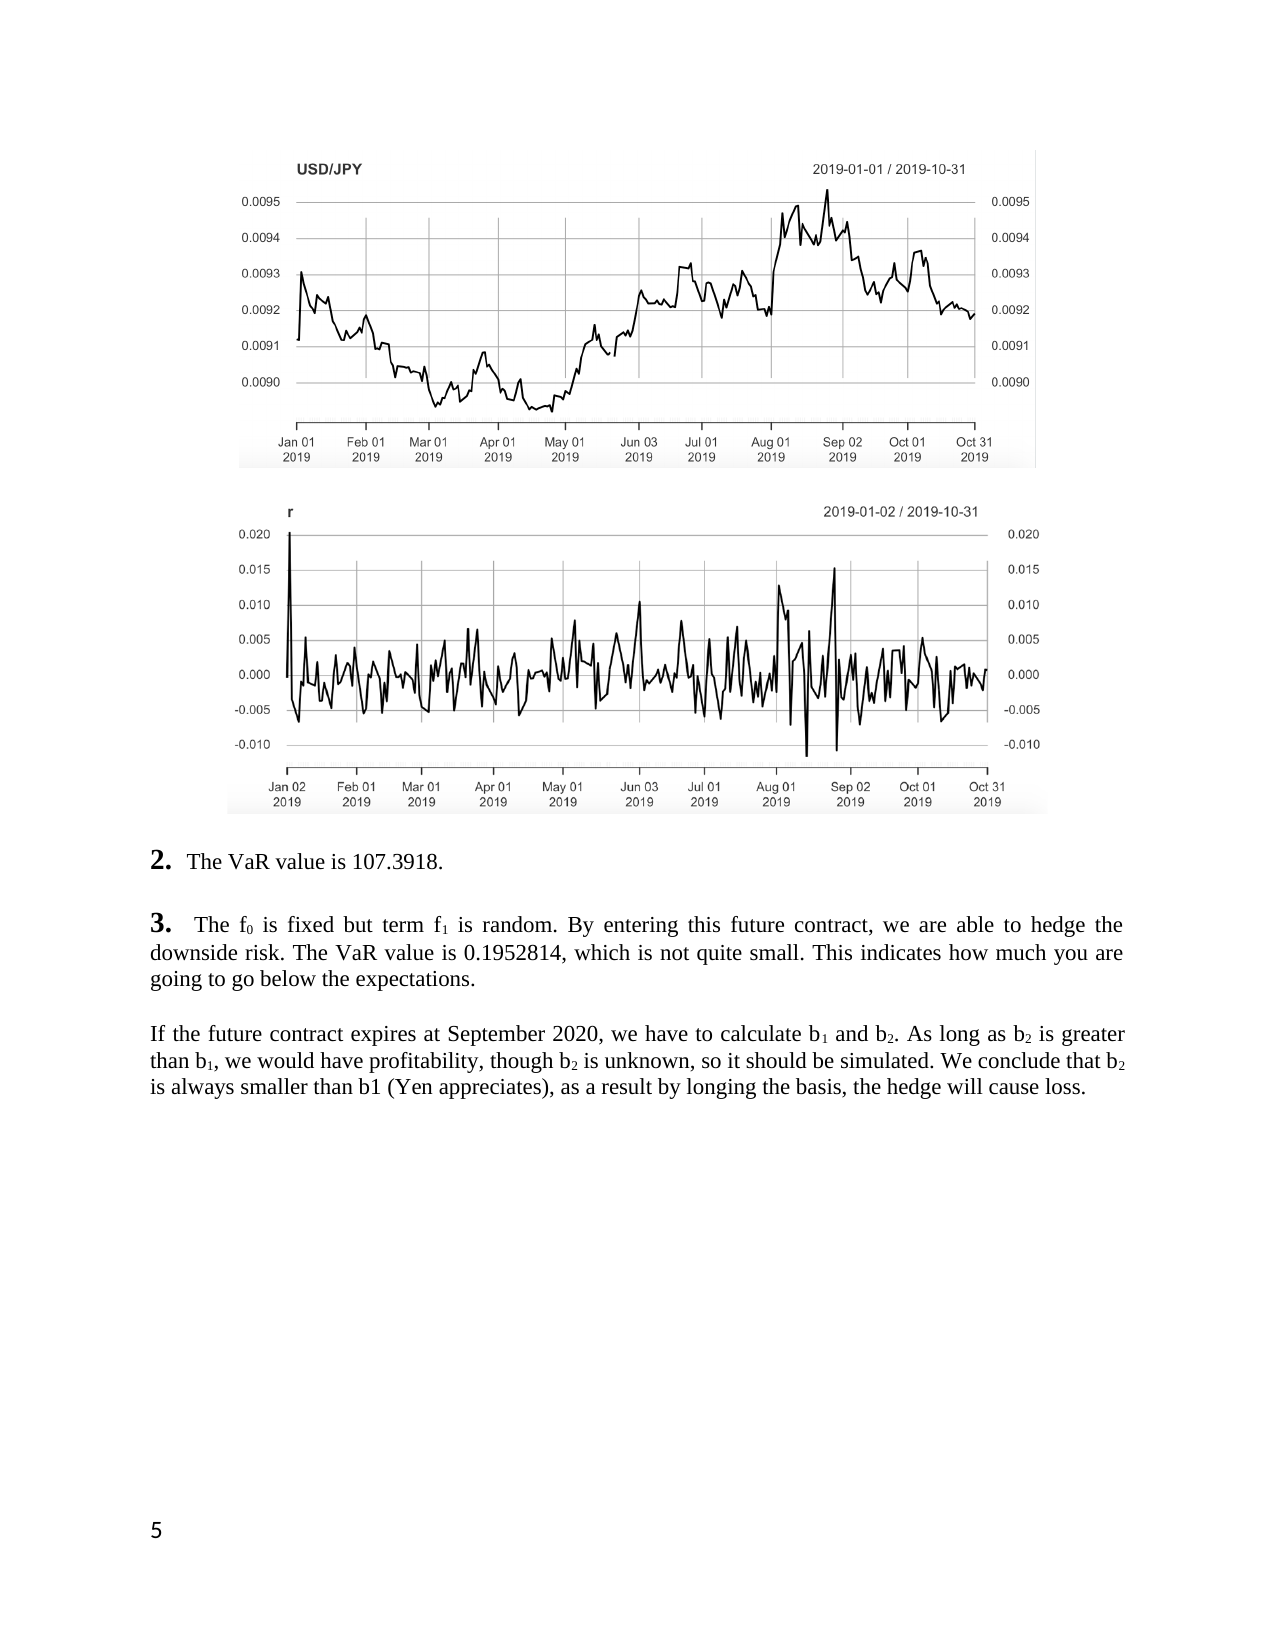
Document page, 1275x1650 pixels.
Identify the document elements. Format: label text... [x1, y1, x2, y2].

picture [227, 496, 1048, 814]
text If the future contract expires at September 2020, we have to calculate b1 and b2. As long as b2 is greater than b1, we would have profitability, though b2 is unknown, so it should be simulated. We conclude that b2 is always smaller than b1 (Yen appreciates), as a result by longing the basis, the hedge will cause loss. [150, 1020, 1125, 1099]
text 3. The f0 is fixed but term f1 is random. By entering this future contract, we are able to hedge the downside risk. The VaR value is 0.1952814, which is not quite small. This indicates how much you are going to go below the expectations. [150, 905, 1125, 991]
text 2. The VaR value is 107.3918. [150, 842, 1125, 876]
picture [239, 150, 1036, 468]
